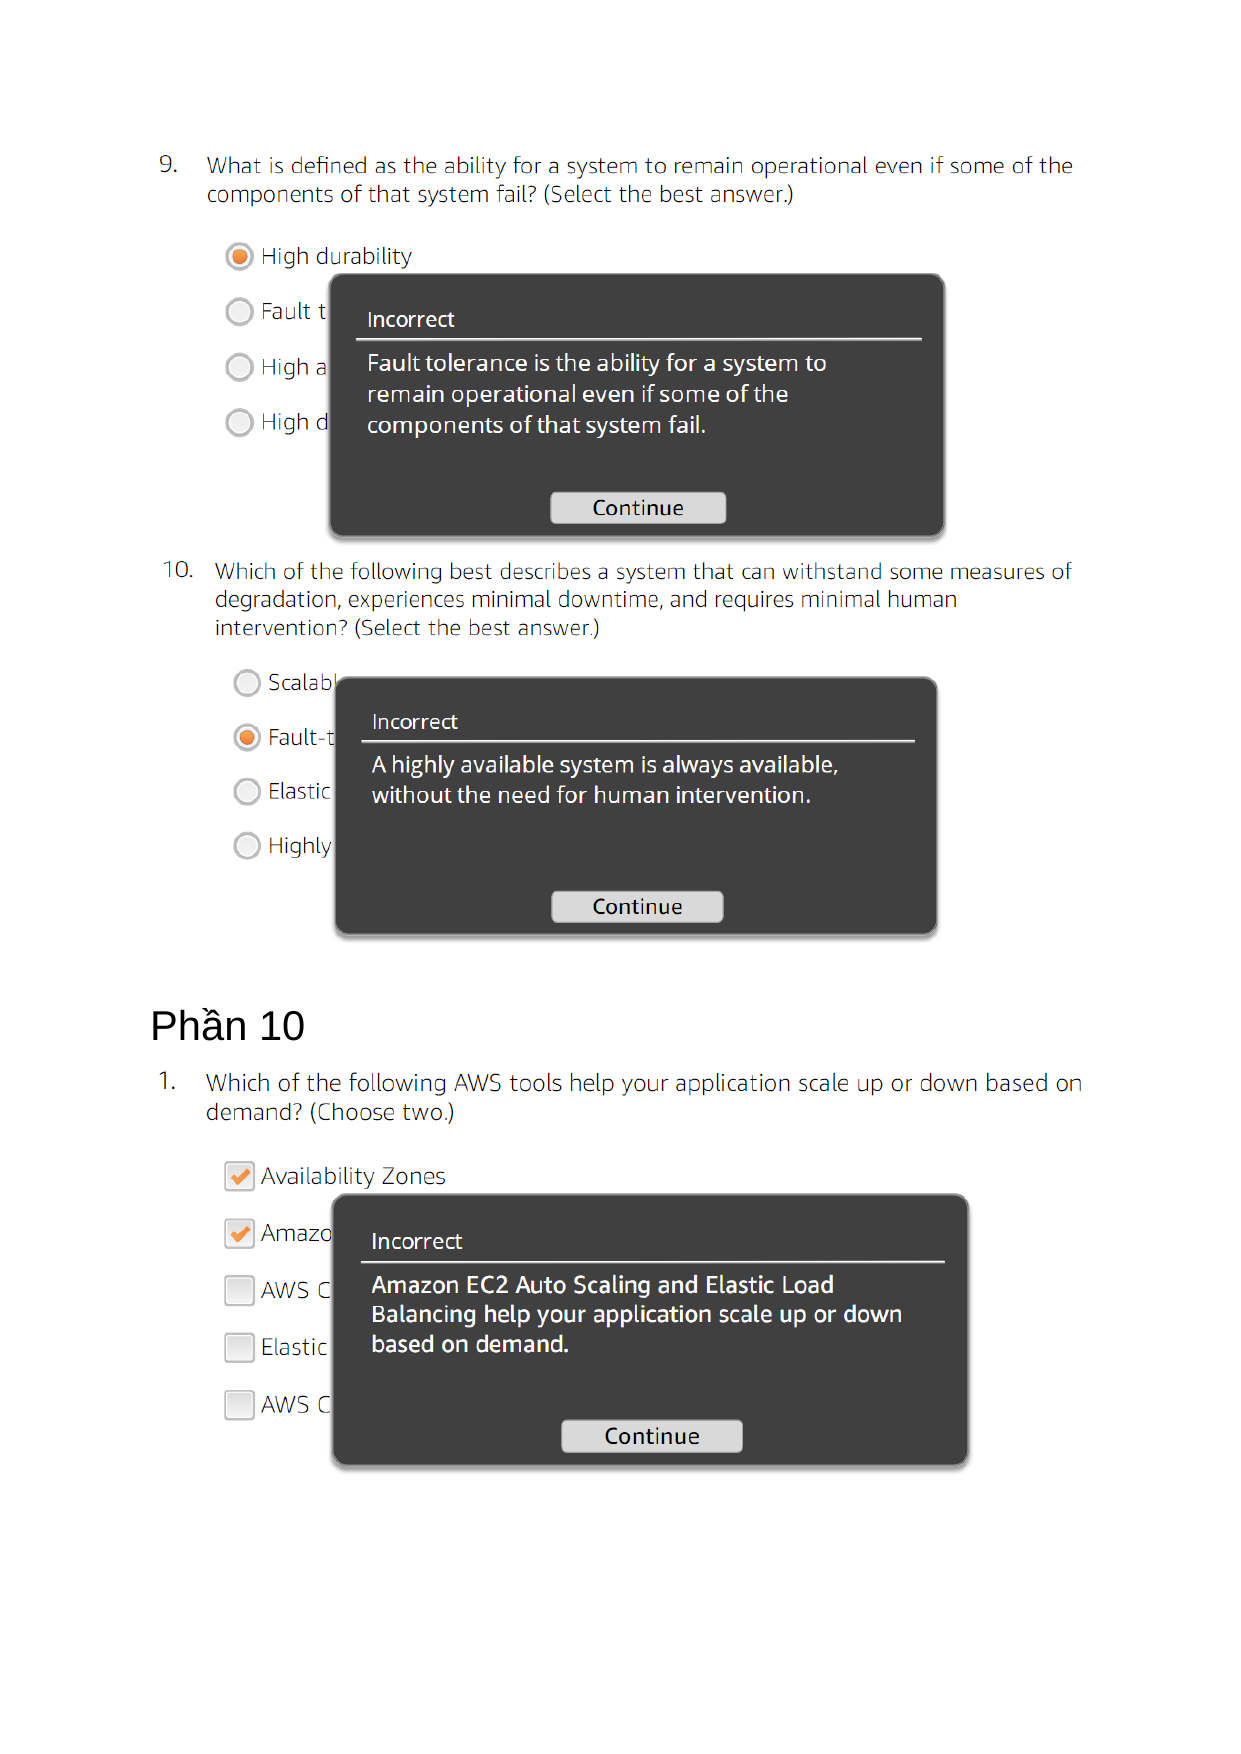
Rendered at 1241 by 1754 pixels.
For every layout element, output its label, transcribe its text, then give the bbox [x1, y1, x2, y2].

picture [150, 1061, 1091, 1477]
subtitle Phần 10 [150, 1001, 1090, 1049]
picture [150, 150, 1091, 546]
picture [150, 549, 1091, 956]
